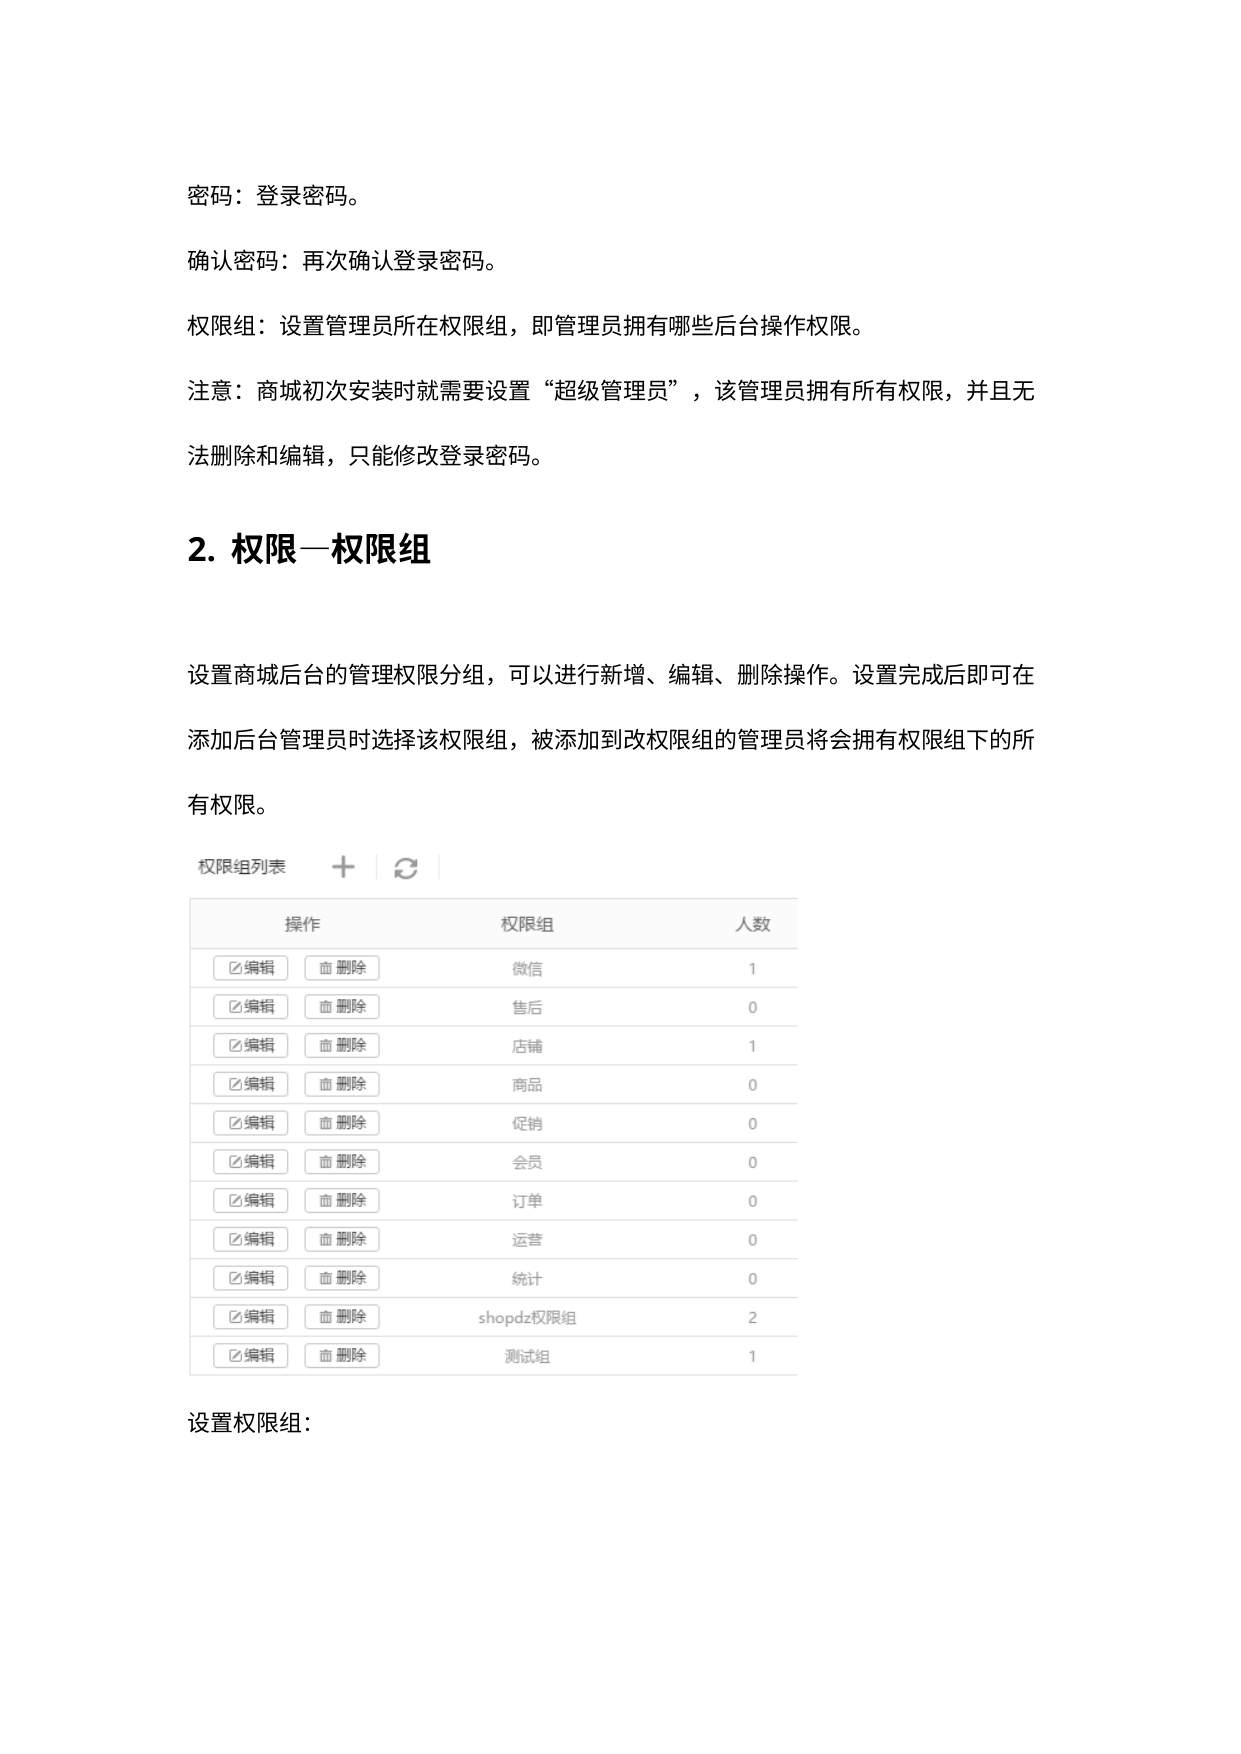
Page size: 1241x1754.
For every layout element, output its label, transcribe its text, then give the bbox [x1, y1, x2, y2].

subtitle 权限—权限组 [187, 514, 1053, 579]
text 密码：登录密码。 [187, 162, 1053, 227]
text 设置商城后台的管理权限分组，可以进行新增、编辑、删除操作。设置完成后即可在添加后台管理员时选择该权限组，被添加到改权限组的管理员将会拥有权限组下的所有权限。 [187, 641, 1053, 836]
text 注意：商城初次安装时就需要设置“超级管理员”，该管理员拥有所有权限，并且无法删除和编辑，只能修改登录密码。 [187, 357, 1053, 487]
picture [187, 843, 798, 1382]
text 设置权限组： [187, 1389, 1053, 1454]
text 权限组：设置管理员所在权限组，即管理员拥有哪些后台操作权限。 [187, 292, 1053, 357]
text 确认密码：再次确认登录密码。 [187, 227, 1053, 292]
